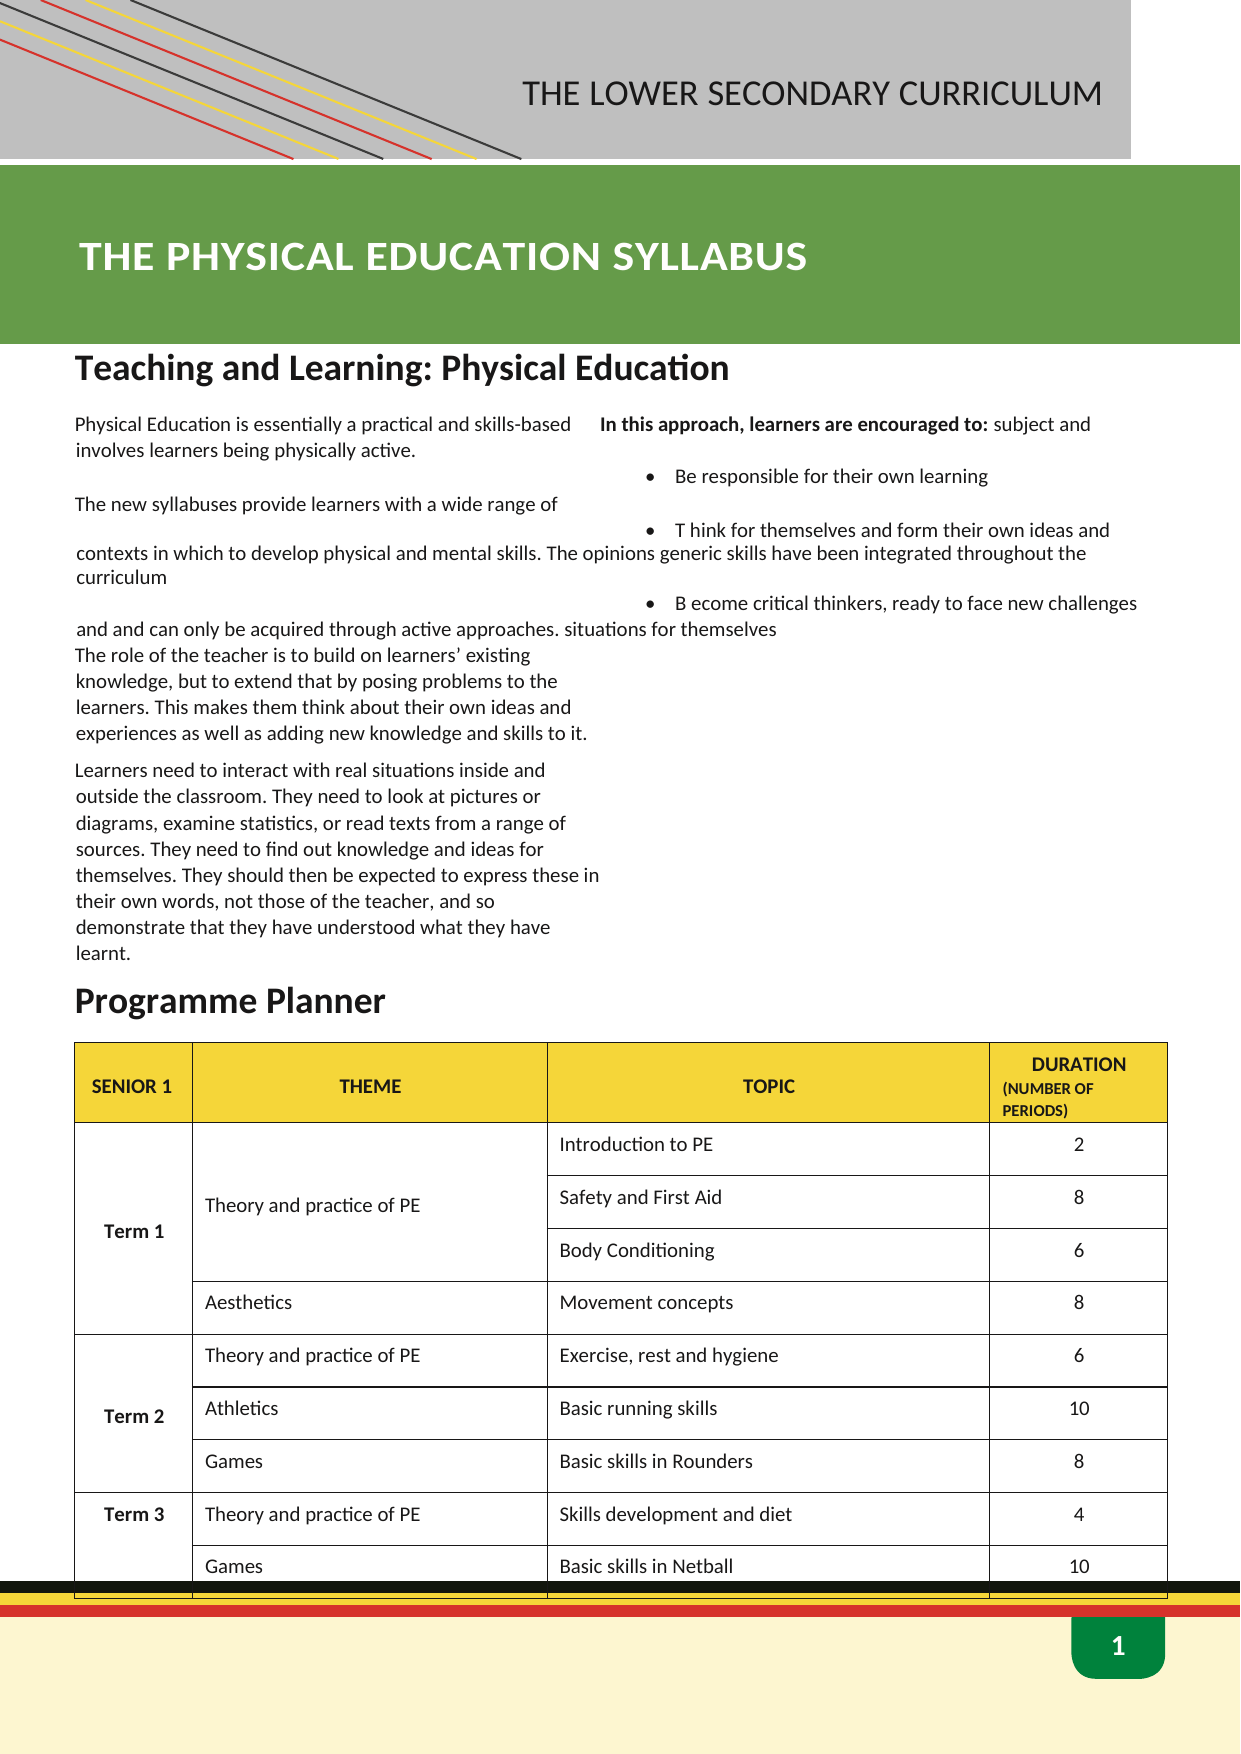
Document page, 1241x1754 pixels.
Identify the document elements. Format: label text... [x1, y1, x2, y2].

table_cell Theory and practice of PE [193, 1123, 547, 1281]
list T hink for themselves and form their own ideas and contexts in which to develop physical and mental skills. The opinions generic skills have been integrated throughout the curriculum [76, 518, 1162, 590]
table_cell Safety and First Aid [548, 1176, 934, 1228]
table_cell 8 [990, 1440, 1167, 1492]
table_header SENIOR 1 [75, 1043, 192, 1122]
table_cell Body Conditioning [548, 1229, 934, 1281]
table_cell 10 [990, 1546, 1167, 1598]
table_cell [934, 1176, 989, 1228]
table_cell Term 3 [75, 1493, 192, 1598]
table_cell Exercise, rest and hygiene [548, 1335, 934, 1386]
table_cell Games [193, 1440, 547, 1492]
table_cell 4 [990, 1493, 1167, 1545]
table_cell 10 [990, 1388, 1167, 1439]
table_cell Theory and practice of PE [193, 1493, 547, 1545]
table_cell Basic running skills [548, 1388, 934, 1439]
subtitle Teaching and Learning: Physical Education [74, 344, 1163, 389]
text Learners need to interact with real situations inside and outside the classroom. They need to look at pictures or diagrams, examine statistics, or read texts from a range of sources. They need to find out knowledge and ideas for themselves. They should then be expected to express these in their own words, not those of the teacher, and so demonstrate that they have understood what they have learnt. [74, 757, 602, 966]
subtitle Teaching and Learning: Physical Education [74, 150, 1163, 165]
table_header THEME [193, 1043, 547, 1122]
list B ecome critical thinkers, ready to face new challenges and and can only be acquired through active approaches. situations for themselves [76, 590, 1162, 641]
table_cell 6 [990, 1229, 1167, 1281]
table_cell Term 2 [75, 1335, 192, 1492]
table_cell Games [193, 1546, 547, 1598]
table_header [934, 1043, 989, 1122]
table_header TOPIC [548, 1043, 934, 1122]
text Physical Education is essentially a practical and skills-based In this approach, learners are encouraged to: subject and involves learners being physically active. [74, 411, 1112, 463]
table_cell Movement concepts [548, 1282, 934, 1333]
text The new syllabuses provide learners with a wide range of [74, 491, 1162, 516]
table_cell [934, 1282, 989, 1333]
table_cell 2 [990, 1123, 1167, 1175]
text The role of the teacher is to build on learners’ existing knowledge, but to extend that by posing problems to the learners. This makes them think about their own ideas and experiences as well as adding new knowledge and skills to it. [74, 642, 619, 746]
table_cell Skills development and diet [548, 1493, 934, 1545]
table_cell Theory and practice of PE [193, 1335, 547, 1386]
table_cell [934, 1493, 989, 1545]
table_header DURATION (NUMBER OF PERIODS) [990, 1043, 1167, 1122]
table_cell [934, 1388, 989, 1439]
table_cell Basic skills in Netball [548, 1546, 934, 1598]
list Be responsible for their own learning [76, 464, 1162, 489]
table_cell 6 [990, 1335, 1167, 1386]
table_cell Term 1 [75, 1123, 192, 1333]
table_cell Basic skills in Rounders [548, 1440, 934, 1492]
table_cell 8 [990, 1176, 1167, 1228]
table_cell Aesthetics [193, 1282, 547, 1333]
table_cell Introduction to PE [548, 1123, 934, 1175]
table_cell [934, 1440, 989, 1492]
table_cell 8 [990, 1282, 1167, 1333]
table_cell Athletics [193, 1388, 547, 1439]
table_cell [934, 1546, 989, 1598]
table_cell [934, 1123, 989, 1175]
table_cell [934, 1335, 989, 1386]
subtitle Programme Planner [74, 977, 1163, 1023]
table_cell [934, 1229, 989, 1281]
